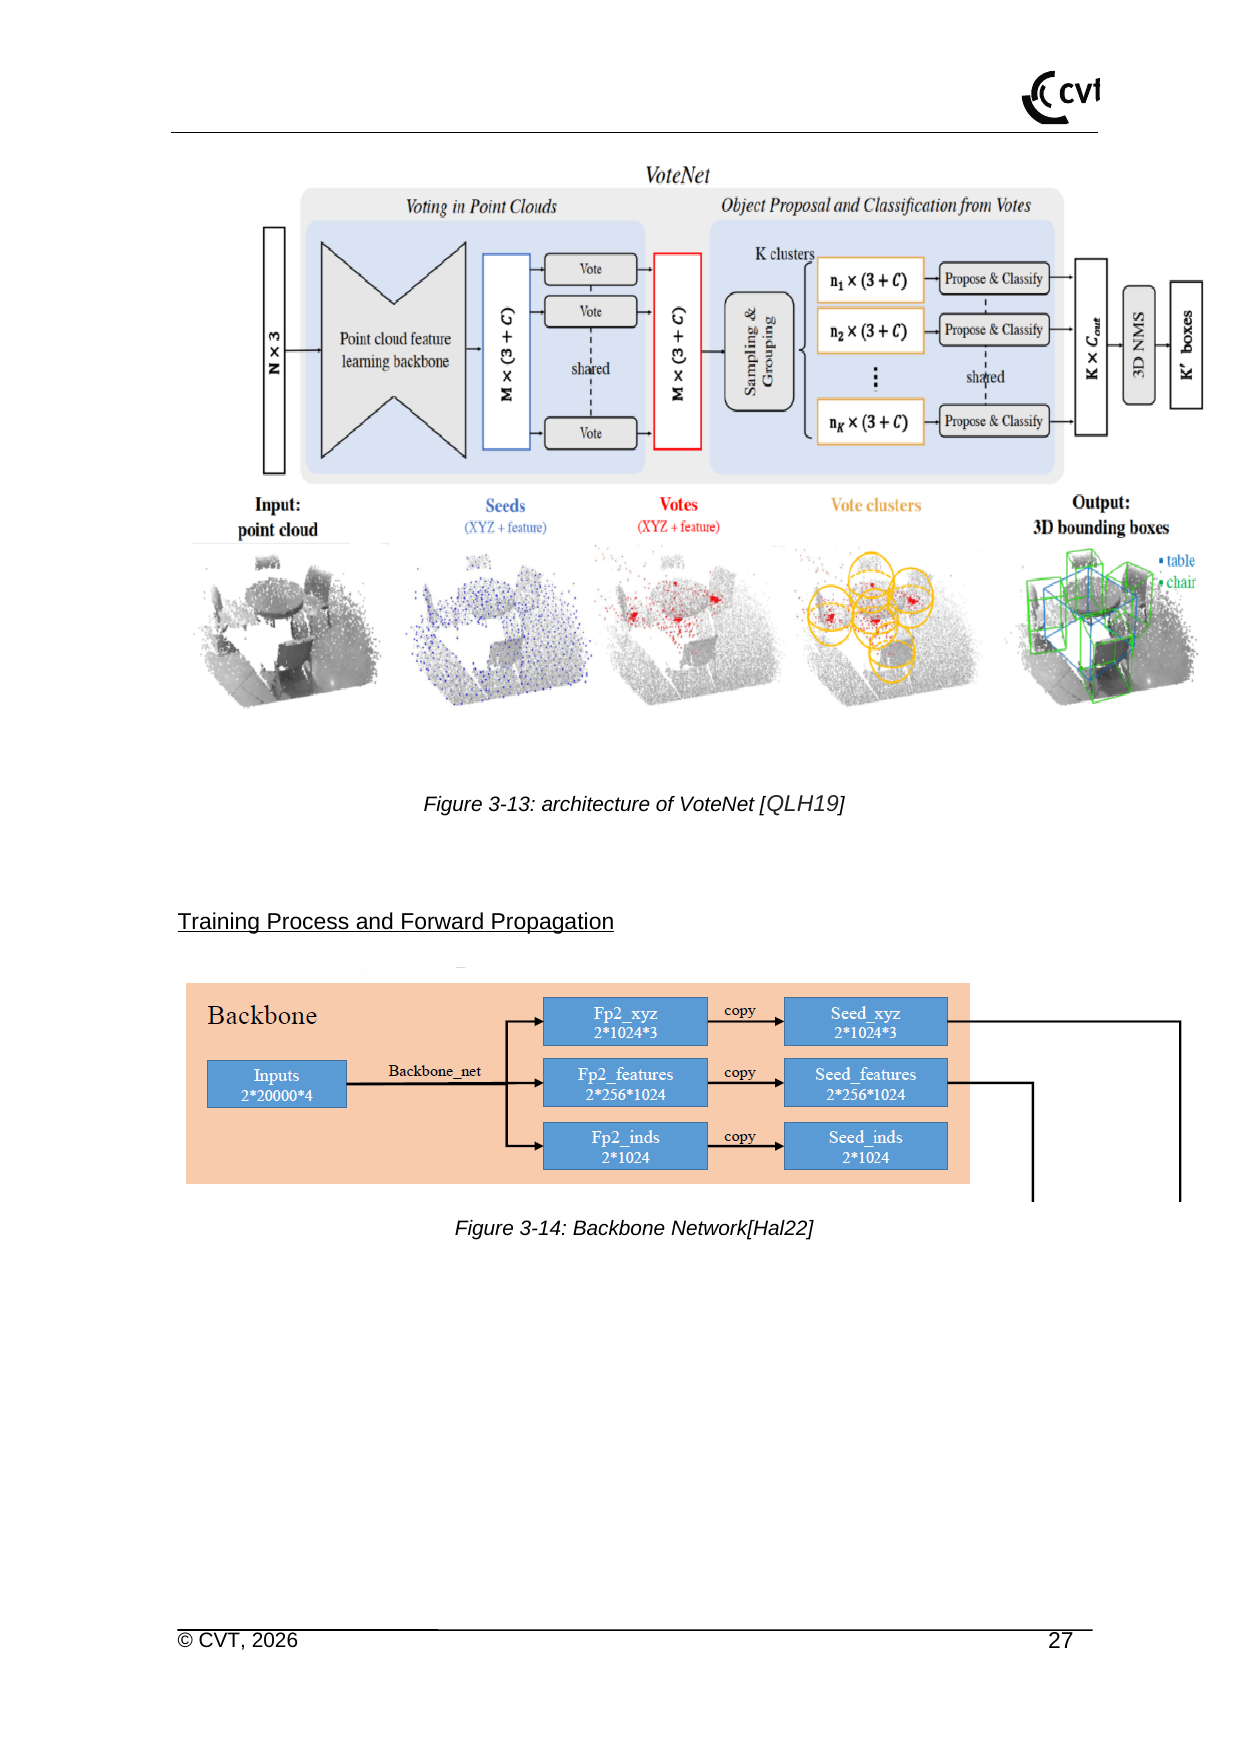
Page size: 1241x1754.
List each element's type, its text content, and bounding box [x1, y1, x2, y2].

text Figure 3-14: Backbone Network[Hal22] [177, 1215, 1092, 1239]
text Training Process and Forward Propagation [177, 908, 1092, 934]
text Figure 3-13: architecture of VoteNet [QLH19] [838, 790, 1092, 816]
picture [177, 159, 1209, 715]
picture [177, 967, 1223, 1202]
text Figure 3-13: architecture of VoteNet [QLH19] [177, 790, 766, 816]
